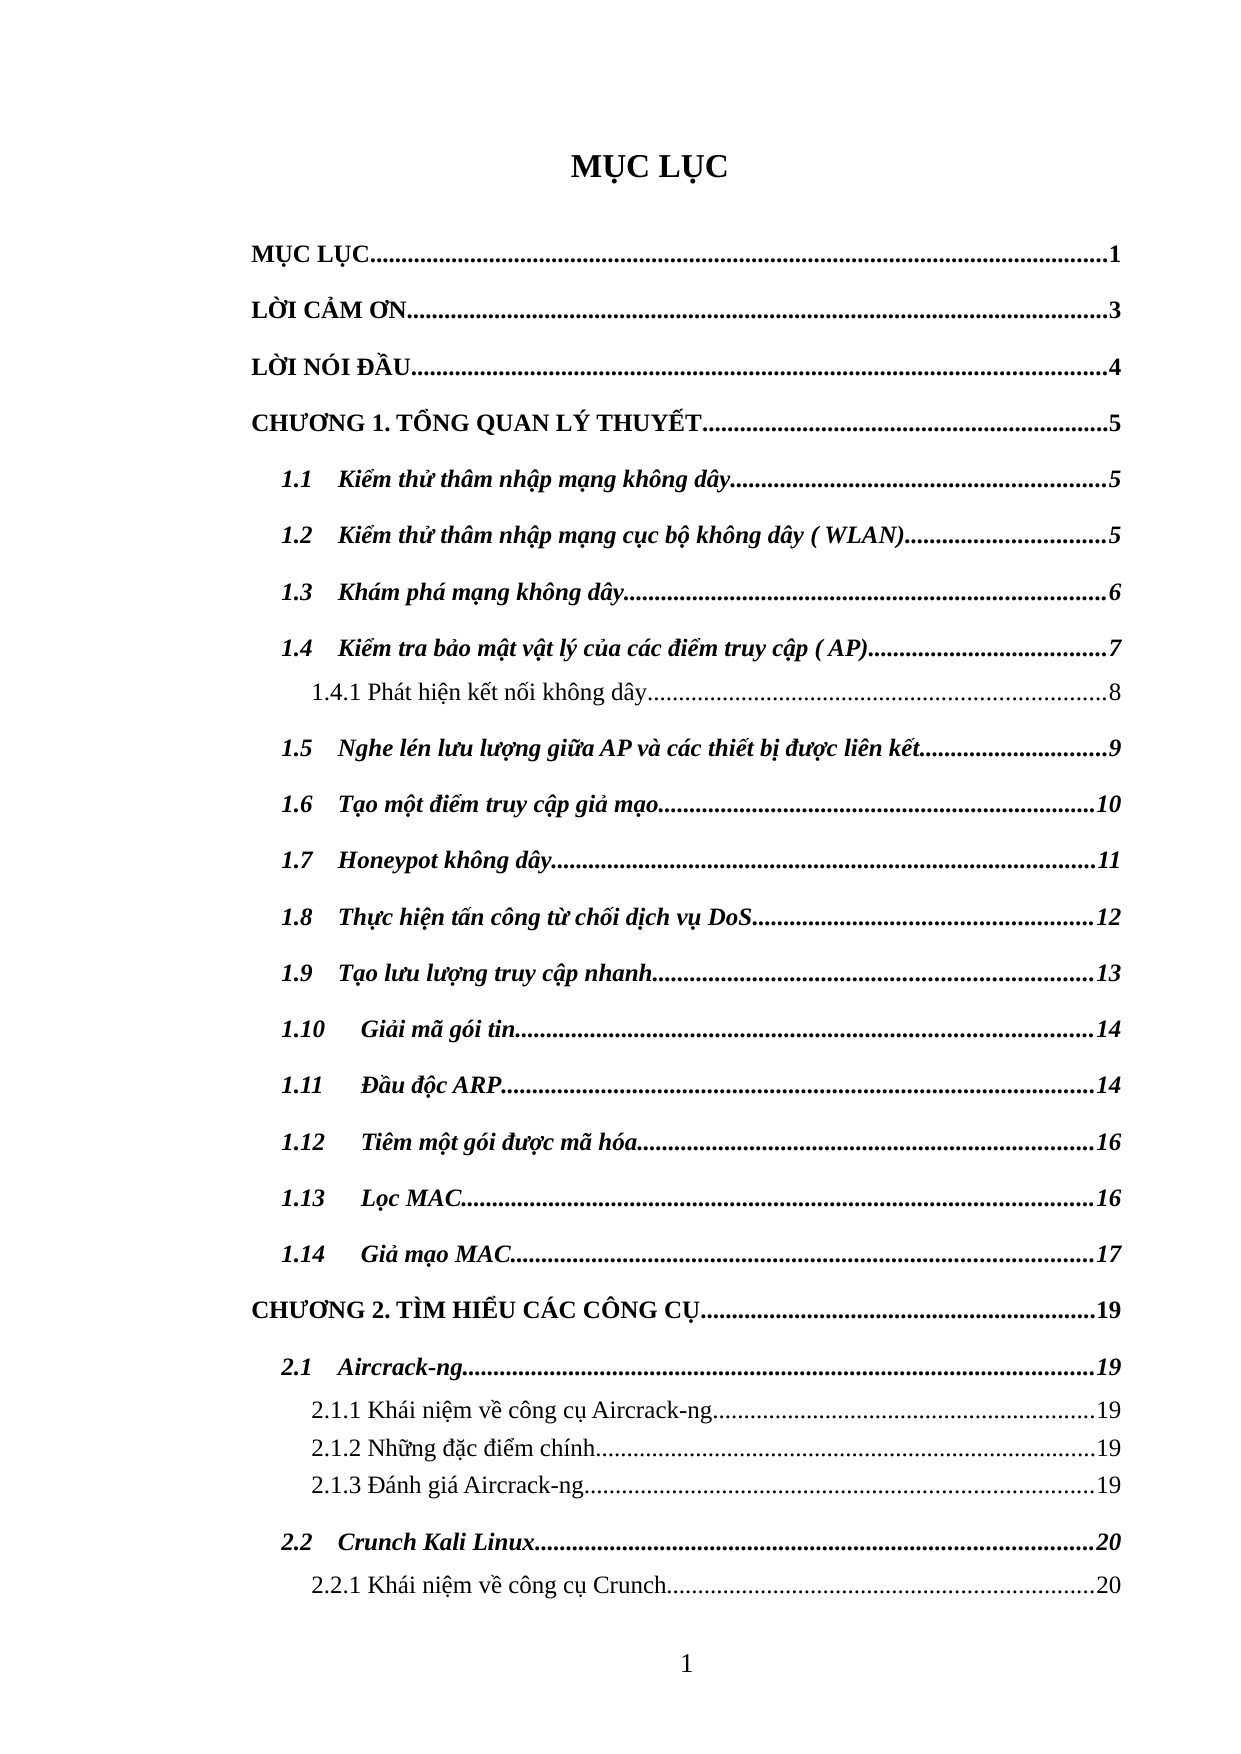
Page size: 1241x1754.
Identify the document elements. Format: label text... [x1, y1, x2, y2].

text 1.2 Kiểm thử thâm nhập mạng cục bộ không dây ( WLAN) 5 [207, 516, 1122, 554]
text 1.9 Tạo lưu lượng truy cập nhanh 13 [207, 954, 1122, 991]
text 2.2.1 Khái niệm về công cụ Crunch 20 [237, 1566, 1122, 1604]
text 1.4.1 Phát hiện kết nối không dây 8 [237, 672, 1122, 710]
text CHƯƠNG 2. TÌM HIỂU CÁC CÔNG CỤ 19 [177, 1291, 1122, 1329]
text 1.3 Khám phá mạng không dây 6 [207, 572, 1122, 610]
text 1.12 Tiêm một gói được mã hóa 16 [207, 1122, 1122, 1160]
text LỜI NÓI ĐẦU 4 [177, 347, 1122, 385]
text 1.7 Honeypot không dây 11 [207, 841, 1122, 879]
text 1.14 Giả mạo MAC 17 [207, 1235, 1122, 1272]
text 2.1.2 Những đặc điểm chính 19 [237, 1429, 1122, 1466]
text CHƯƠNG 1. TỔNG QUAN LÝ THUYẾT 5 [177, 404, 1122, 441]
text 1.1 Kiểm thử thâm nhập mạng không dây 5 [207, 460, 1122, 497]
text 1.10 Giải mã gói tin 14 [207, 1010, 1122, 1047]
text 2.2 Crunch Kali Linux 20 [207, 1522, 1122, 1560]
text 1.13 Lọc MAC 16 [207, 1179, 1122, 1216]
text 1.6 Tạo một điểm truy cập giả mạo 10 [207, 785, 1122, 822]
text LỜI CẢM ƠN 3 [177, 291, 1122, 329]
text 2.1.3 Đánh giá Aircrack-ng 19 [237, 1466, 1122, 1504]
text 1.4 Kiểm tra bảo mật vật lý của các điểm truy cập ( AP) 7 [207, 629, 1122, 666]
text MỤC LỤC 1 [177, 235, 1122, 272]
subtitle MỤC LỤC [177, 128, 1122, 203]
text 2.1.1 Khái niệm về công cụ Aircrack-ng 19 [237, 1391, 1122, 1429]
text 1.11 Đầu độc ARP 14 [207, 1066, 1122, 1104]
text 1.5 Nghe lén lưu lượng giữa AP và các thiết bị được liên kết 9 [207, 729, 1122, 766]
text 1.8 Thực hiện tấn công từ chối dịch vụ DoS 12 [207, 897, 1122, 935]
text 2.1 Aircrack-ng 19 [207, 1347, 1122, 1385]
